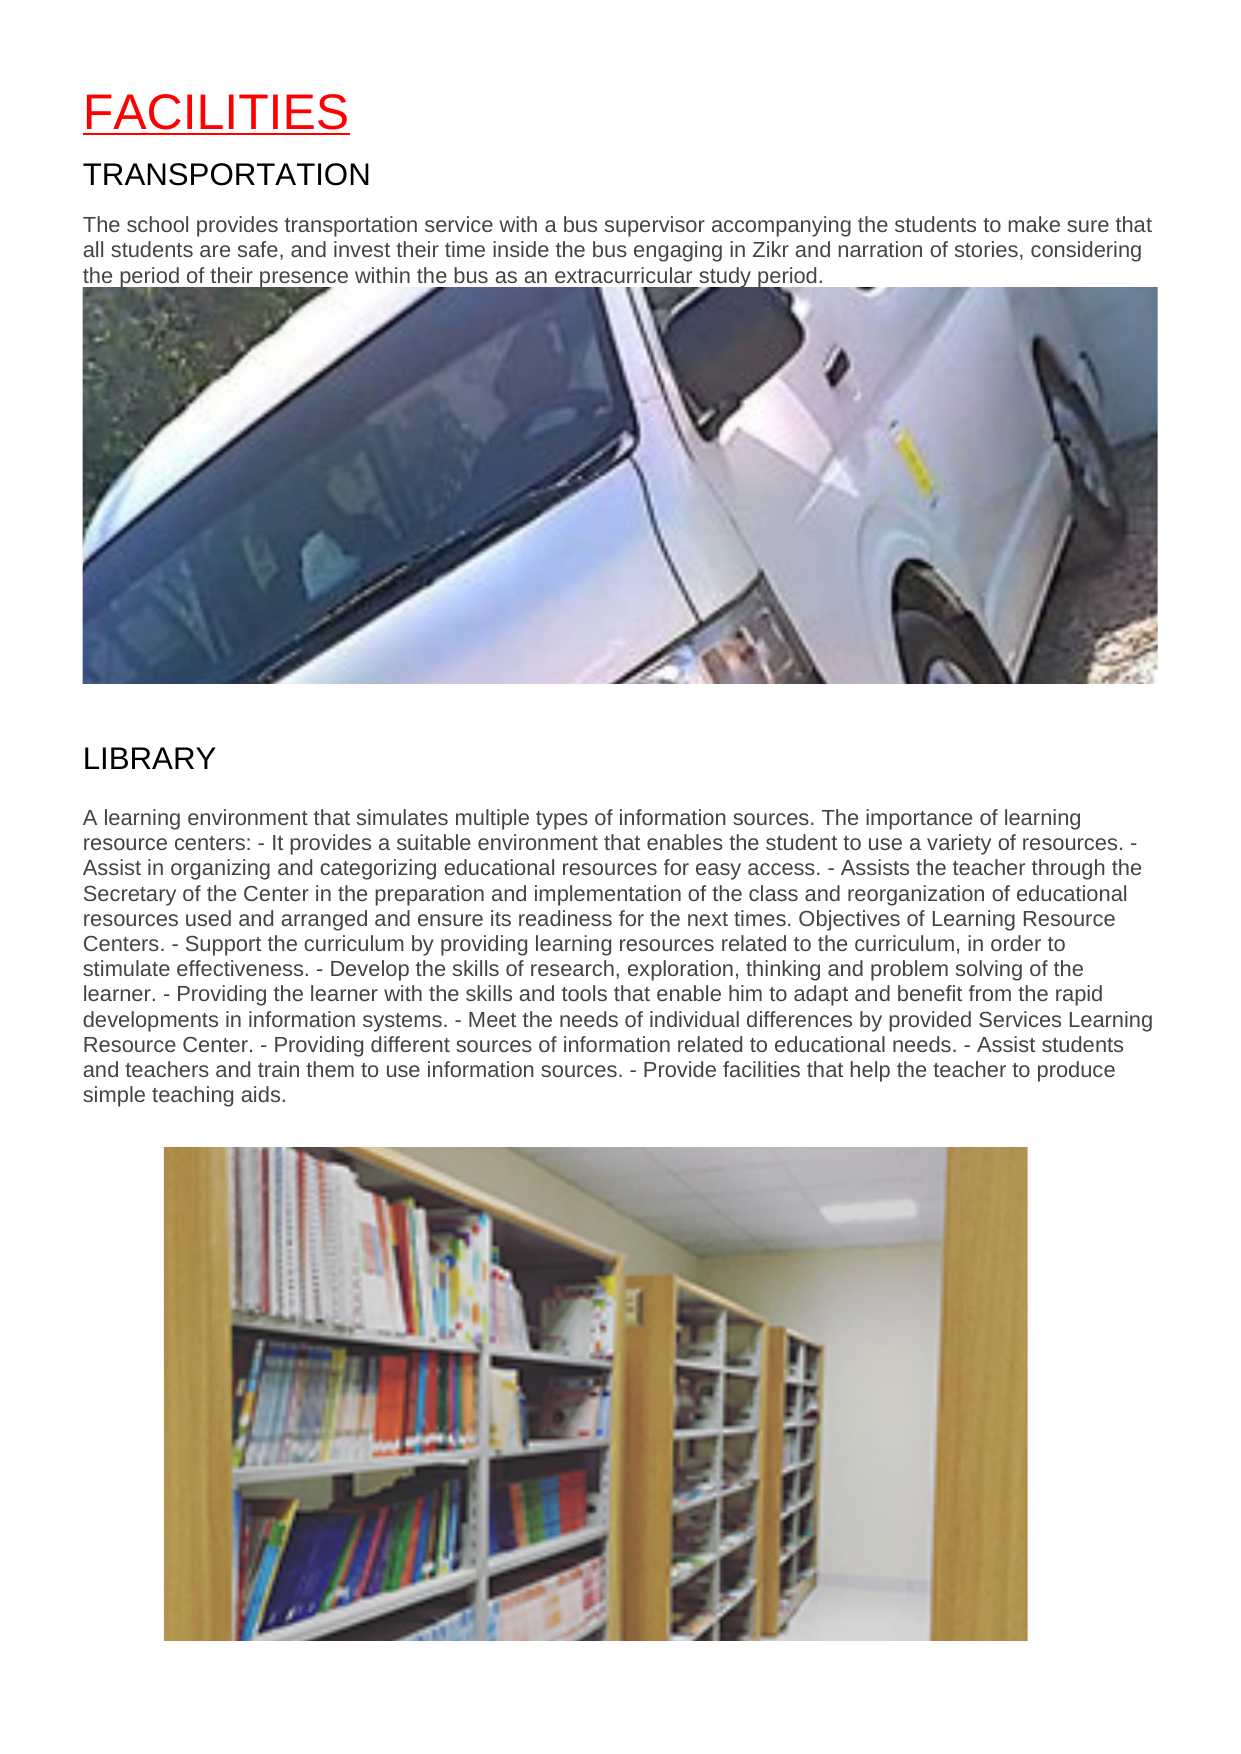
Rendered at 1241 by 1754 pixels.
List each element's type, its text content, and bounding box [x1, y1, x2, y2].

subtitle LIBRARY [83, 740, 1157, 776]
text A learning environment that simulates multiple types of information sources. The importance of learning resource centers: - It provides a suitable environment that enables the student to use a variety of resources. - Assist in organizing and categorizing educational resources for easy access. - Assists the teacher through the Secretary of the Center in the preparation and implementation of the class and reorganization of educational resources used and arranged and ensure its readiness for the next times. Objectives of Learning Resource Centers. - Support the curriculum by providing learning resources related to the curriculum, in order to stimulate effectiveness. - Develop the skills of research, exploration, thinking and problem solving of the learner. - Providing the learner with the skills and tools that enable him to adapt and benefit from the rapid developments in information systems. - Meet the needs of individual differences by provided Services Learning Resource Center. - Providing different sources of information related to educational needs. - Assist students and teachers and train them to use information sources. - Provide facilities that help the teacher to produce simple teaching aids. [83, 805, 1157, 1107]
picture [163, 1147, 1028, 1641]
subtitle TRANSPORTATION [83, 156, 1157, 192]
subtitle FACILITIES [83, 83, 1157, 140]
text The school provides transportation service with a bus supervisor accompanying the students to make sure that all students are safe, and invest their time inside the bus engaging in Zikr and narration of stories, considering the period of their presence within the bus as an extracurricular study period. [83, 212, 1157, 287]
picture [82, 287, 1158, 684]
